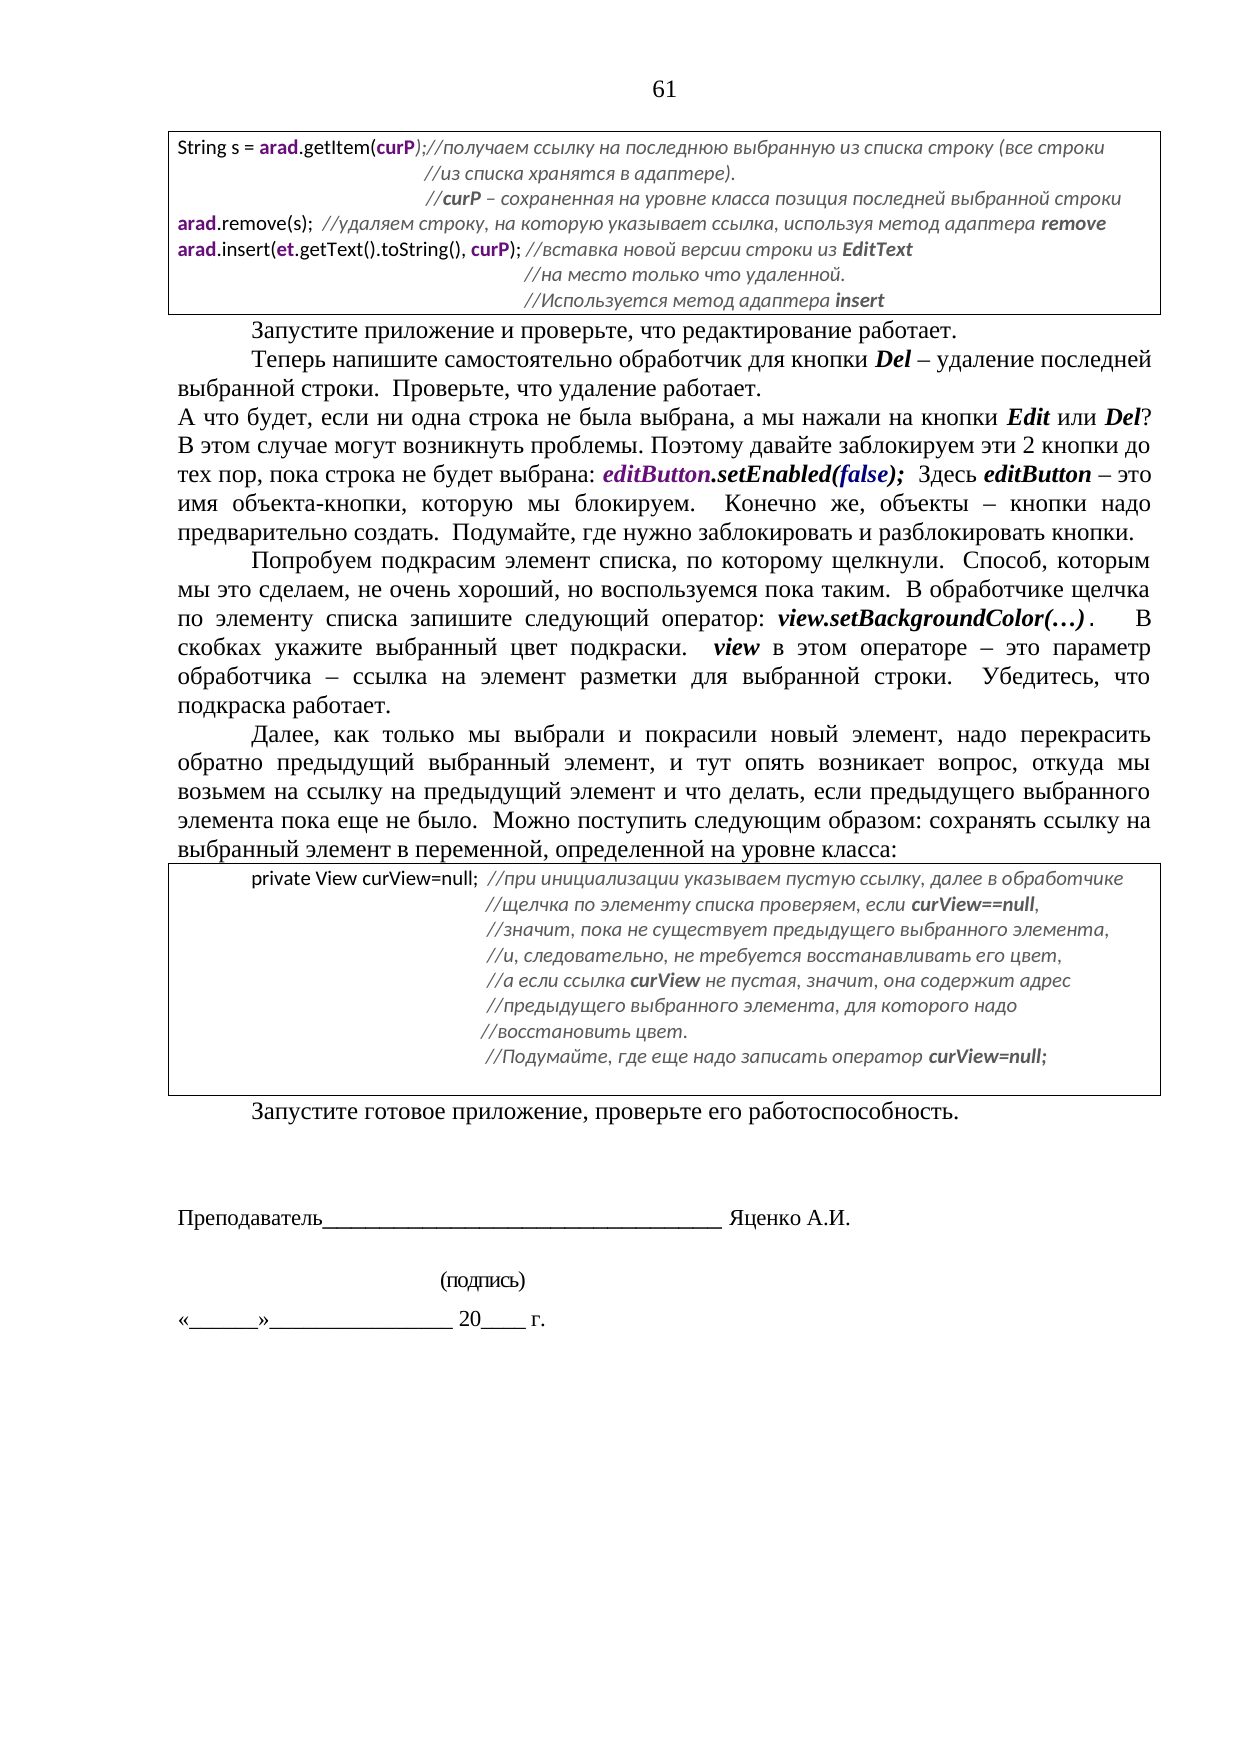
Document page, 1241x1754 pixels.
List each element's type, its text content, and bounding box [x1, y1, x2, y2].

text //на место только что удаленной. [177, 261, 1152, 284]
text //восстановить цвет. [177, 1018, 1152, 1043]
text Далее, как только мы выбрали и покрасили новый элемент, надо перекрасить обратно предыдущий выбранный элемент, и тут опять возникает вопрос, откуда мы возьмем на ссылку на предыдущий элемент и что делать, если предыдущего выбранного элемента пока еще не было. Можно поступить следующим образом: сохранять ссылку на выбранный элемент в переменной, определенной на уровне класса: [177, 719, 1152, 862]
text //Используется метод адаптера insert [169, 284, 1160, 314]
text String s = arad.getItem(curP);//получаем ссылку на последнюю выбранную из списка строку (все строки [169, 132, 1160, 160]
text (подпись) «______»________________ 20____ г. [178, 1256, 864, 1334]
text //curP – сохраненная на уровне класса позиция последней выбранной строки arad.remove(s); //удаляем строку, на которую указывает ссылка, используя метод адаптера remove arad.insert(et.getText().toString(), curP); //вставка новой версии строки из EditText [177, 185, 1152, 261]
text //значит, пока не существует предыдущего выбранного элемента, [177, 916, 1152, 942]
text Преподаватель Яценко А.И. [177, 1204, 1152, 1231]
text Теперь напишите самостоятельно обработчик для кнопки Del – удаление последней выбранной строки. Проверьте, что удаление работает. [177, 344, 1152, 402]
text Попробуем подкрасим элемент списка, по которому щелкнули. Способ, которым мы это сделаем, не очень хороший, но воспользуемся пока таким. В обработчике щелчка по элементу списка запишите следующий оператор: view.setBackgroundColor(…). В скобках укажите выбранный цвет подкраски. view в этом операторе – это параметр обработчика – ссылка на элемент разметки для выбранной строки. Убедитесь, что подкраска работает. [177, 545, 1152, 719]
text А что будет, если ни одна строка не была выбрана, а мы нажали на кнопки Edit или Del? В этом случае могут возникнуть проблемы. Поэтому давайте заблокируем эти 2 кнопки до тех пор, пока строка не будет выбрана: editButton.setEnabled(false); Здесь editButton – это имя объекта-кнопки, которую мы блокируем. Конечно же, объекты – кнопки надо предварительно создать. Подумайте, где нужно заблокировать и разблокировать кнопки. [177, 402, 1152, 545]
text //щелчка по элементу списка проверяем, если curView==null, [177, 891, 1152, 916]
text //Подумайте, где еще надо записать оператор curView=null; [177, 1043, 1152, 1066]
text private View curView=null; //при инициализации указываем пустую ссылку, далее в обработчике [169, 864, 1160, 891]
text Запустите готовое приложение, проверьте его работоспособность. [177, 1096, 1152, 1124]
text //предыдущего выбранного элемента, для которого надо [177, 993, 1152, 1018]
text Запустите приложение и проверьте, что редактирование работает. [177, 315, 1152, 344]
text //из списка хранятся в адаптере). [177, 160, 1152, 185]
text //и, следовательно, не требуется восстанавливать его цвет, [177, 942, 1152, 967]
text //а если ссылка curView не пустая, значит, она содержит адрес [177, 967, 1152, 993]
